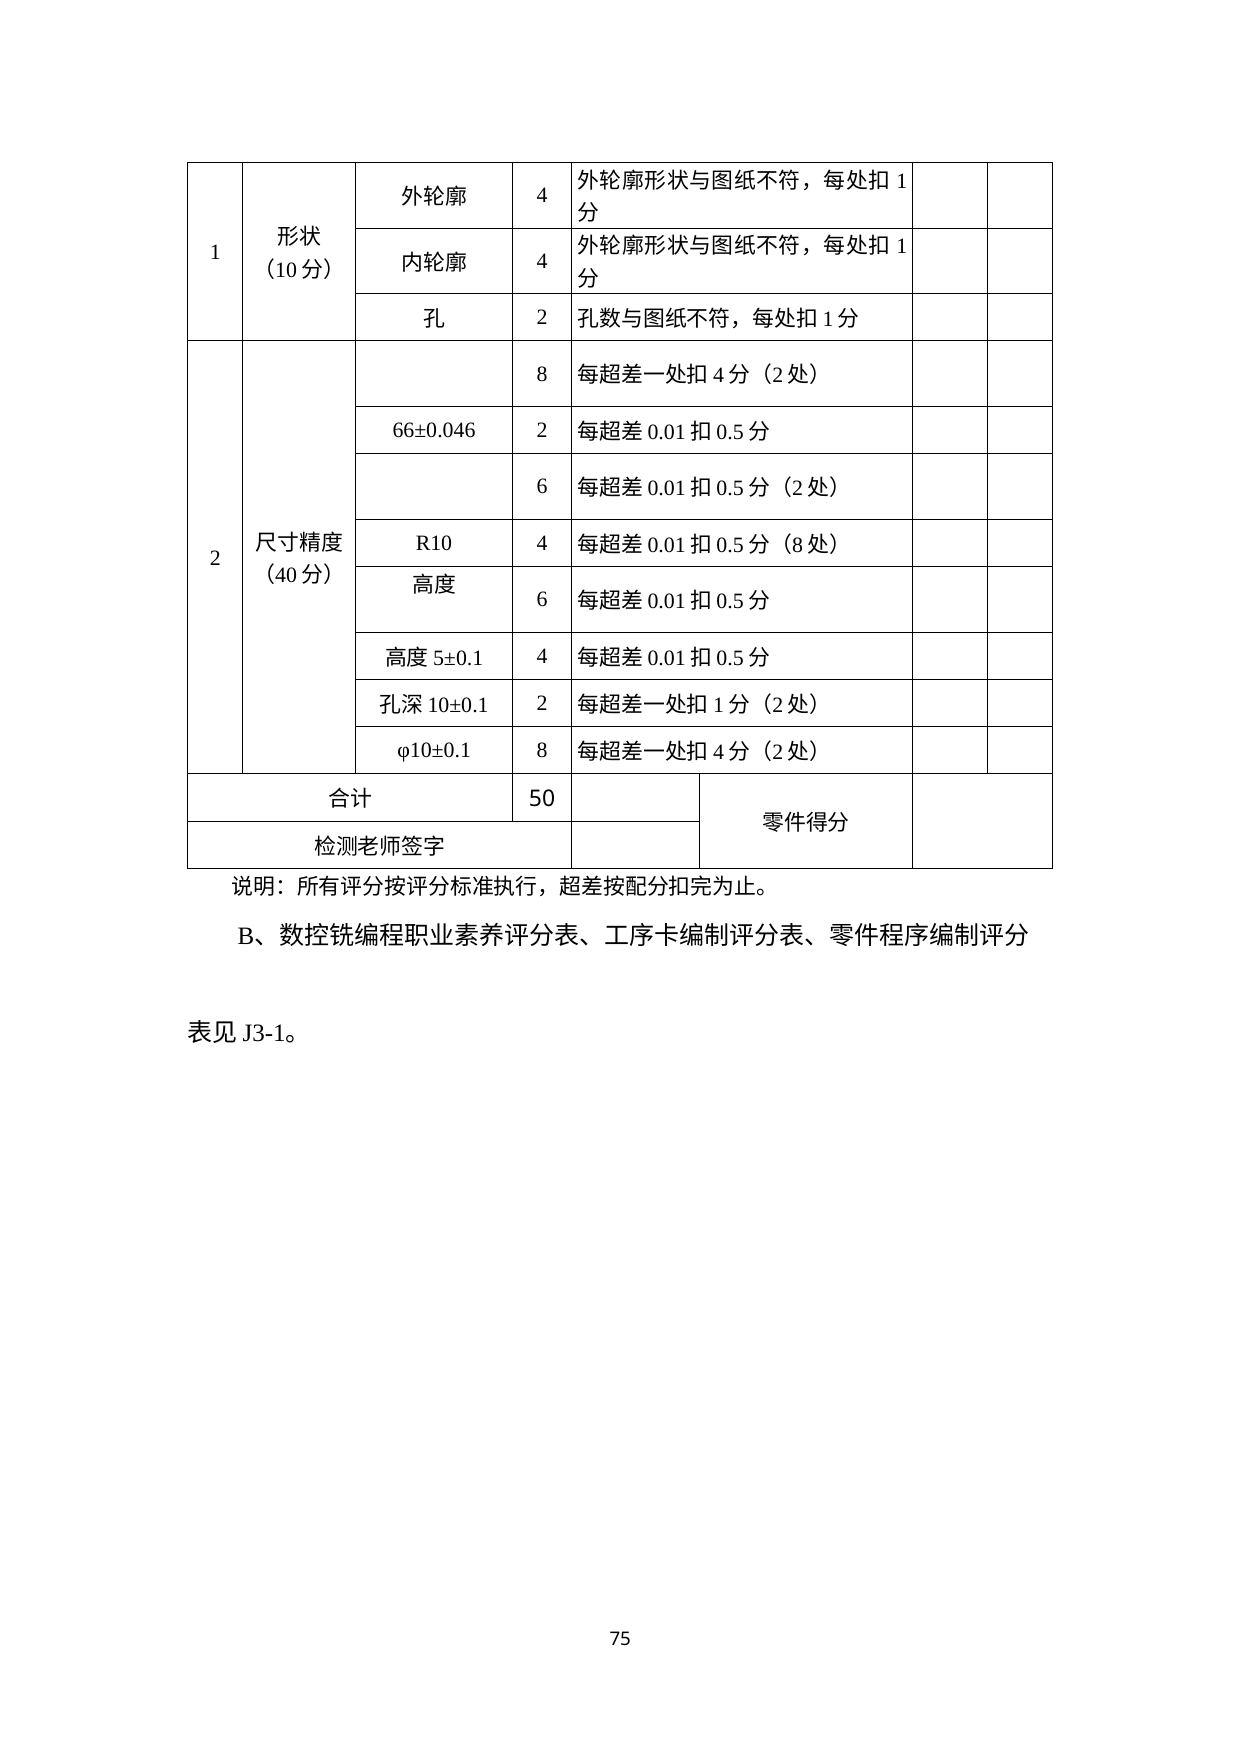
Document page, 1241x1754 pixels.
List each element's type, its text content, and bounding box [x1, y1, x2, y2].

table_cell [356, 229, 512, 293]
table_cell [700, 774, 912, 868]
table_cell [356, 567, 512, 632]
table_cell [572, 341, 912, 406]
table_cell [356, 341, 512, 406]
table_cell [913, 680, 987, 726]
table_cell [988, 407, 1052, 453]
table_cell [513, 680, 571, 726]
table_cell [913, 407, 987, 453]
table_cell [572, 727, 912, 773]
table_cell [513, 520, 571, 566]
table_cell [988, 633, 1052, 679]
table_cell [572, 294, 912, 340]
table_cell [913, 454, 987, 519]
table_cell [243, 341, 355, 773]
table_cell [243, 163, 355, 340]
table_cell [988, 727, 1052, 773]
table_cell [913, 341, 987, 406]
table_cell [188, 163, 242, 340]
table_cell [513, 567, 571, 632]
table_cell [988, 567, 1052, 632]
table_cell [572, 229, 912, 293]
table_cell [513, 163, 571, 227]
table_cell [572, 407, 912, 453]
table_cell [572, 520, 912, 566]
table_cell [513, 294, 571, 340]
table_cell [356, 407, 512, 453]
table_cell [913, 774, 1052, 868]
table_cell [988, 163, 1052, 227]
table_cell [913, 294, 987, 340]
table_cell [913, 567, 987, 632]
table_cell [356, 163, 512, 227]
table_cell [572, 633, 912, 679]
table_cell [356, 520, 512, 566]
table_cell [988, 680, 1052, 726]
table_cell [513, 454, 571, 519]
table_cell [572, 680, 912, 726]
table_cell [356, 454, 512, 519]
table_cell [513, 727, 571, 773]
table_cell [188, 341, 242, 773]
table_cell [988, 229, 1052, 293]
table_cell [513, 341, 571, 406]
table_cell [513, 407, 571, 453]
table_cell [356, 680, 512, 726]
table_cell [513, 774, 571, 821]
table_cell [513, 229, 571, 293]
text B、数控铣编程职业素养评分表、工序卡编制评分表、零件程序编制评分表见J3-1。 [187, 901, 1053, 1063]
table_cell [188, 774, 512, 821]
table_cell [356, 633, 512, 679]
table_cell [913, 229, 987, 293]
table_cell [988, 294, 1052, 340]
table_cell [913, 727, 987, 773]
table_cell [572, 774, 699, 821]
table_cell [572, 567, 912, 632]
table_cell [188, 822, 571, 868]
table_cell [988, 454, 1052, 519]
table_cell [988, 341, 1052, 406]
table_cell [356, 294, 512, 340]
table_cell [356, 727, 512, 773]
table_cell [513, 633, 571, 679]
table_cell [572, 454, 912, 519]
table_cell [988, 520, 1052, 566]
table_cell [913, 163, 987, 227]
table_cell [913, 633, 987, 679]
text 说明：所有评分按评分标准执行，超差按配分扣完为止。 [187, 869, 1053, 901]
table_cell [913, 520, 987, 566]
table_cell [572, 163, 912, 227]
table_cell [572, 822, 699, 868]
